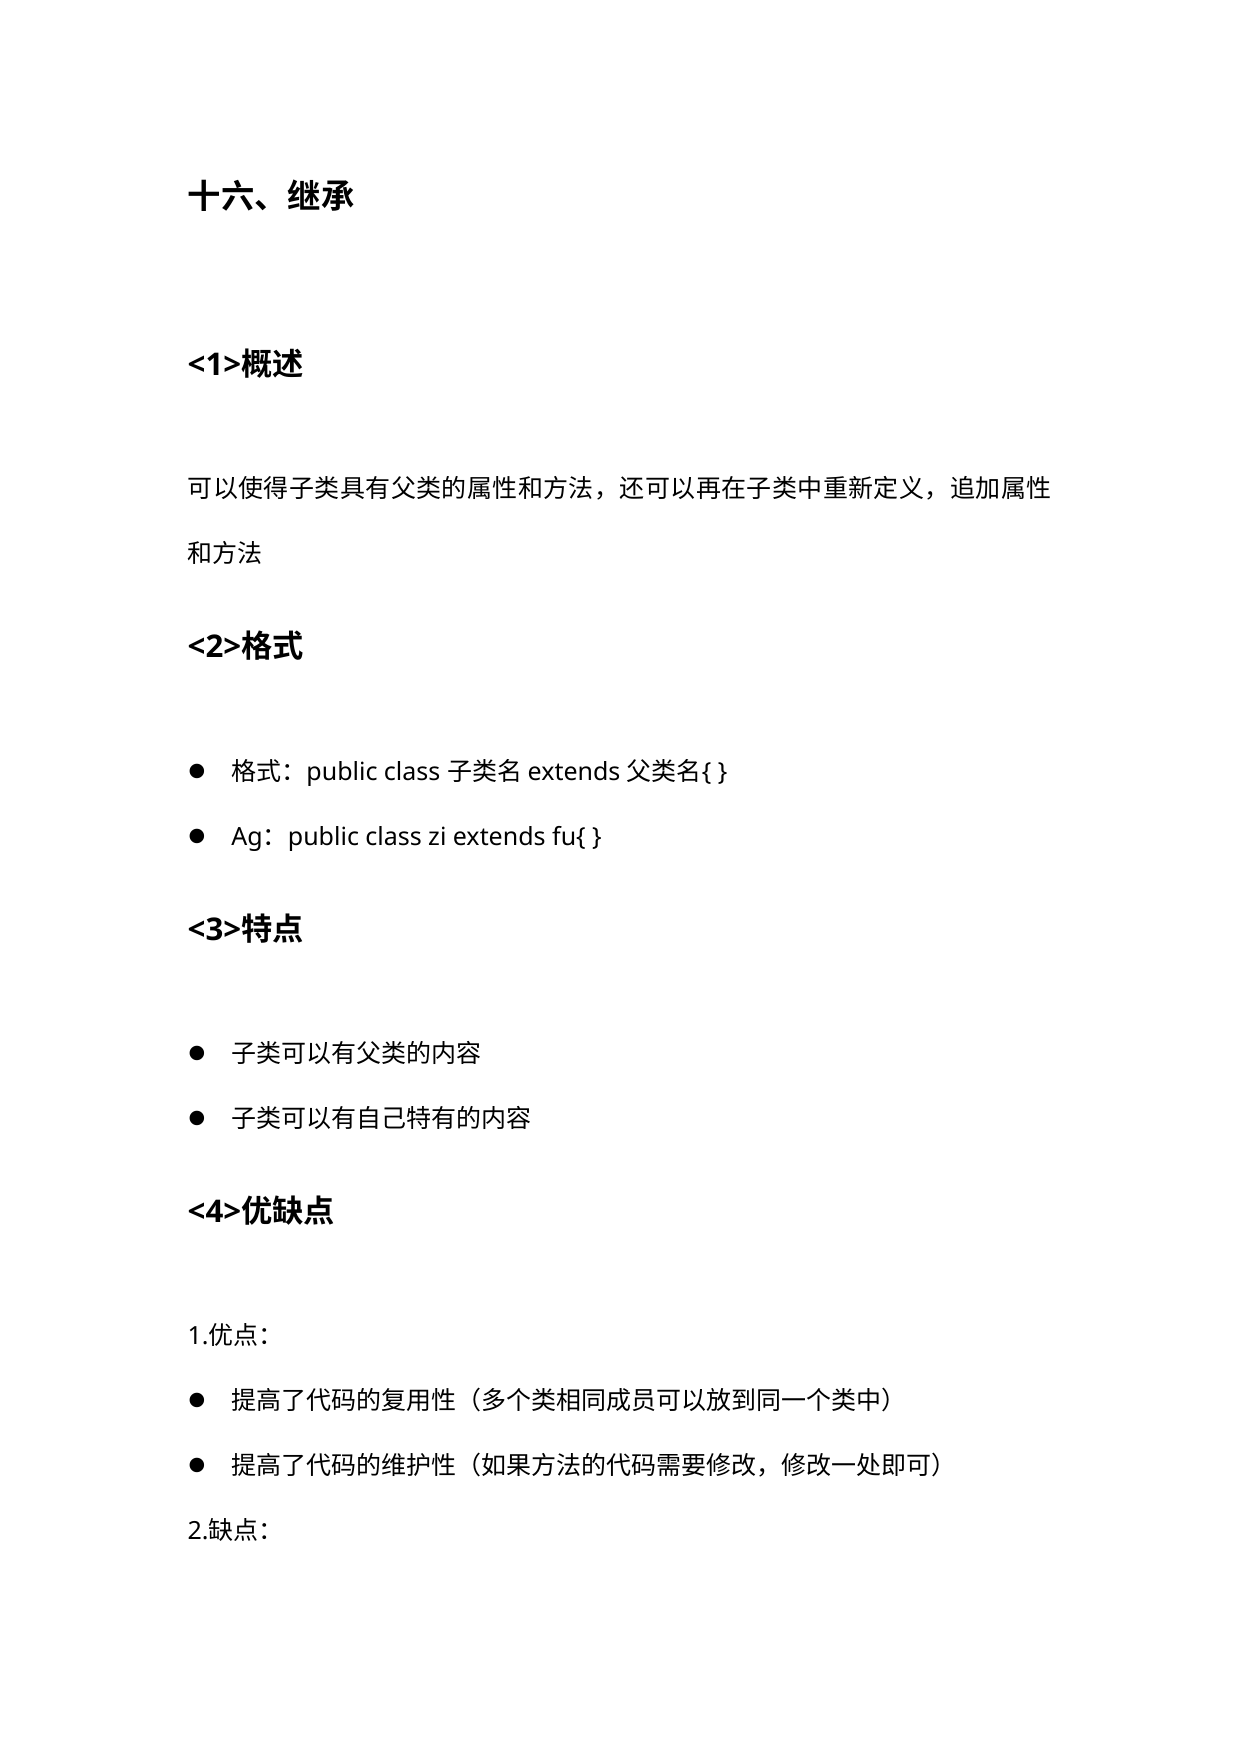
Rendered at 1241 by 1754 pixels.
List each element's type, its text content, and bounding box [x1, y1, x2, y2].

text 可以使得子类具有父类的属性和方法，还可以再在子类中重新定义，追加属性和方法 [187, 454, 1053, 584]
list 子类可以有父类的内容 [187, 1019, 1053, 1084]
subtitle <4>优缺点 [187, 1176, 1053, 1241]
text 2.缺点： [187, 1496, 1053, 1561]
list 提高了代码的维护性（如果方法的代码需要修改，修改一处即可） [187, 1431, 1053, 1496]
list 提高了代码的复用性（多个类相同成员可以放到同一个类中） [187, 1366, 1053, 1431]
list Ag：public class zi extends fu{ } [187, 802, 1053, 867]
list 格式：public class 子类名 extends 父类名{ } [187, 737, 1053, 802]
list 子类可以有自己特有的内容 [187, 1084, 1053, 1149]
subtitle 十六、继承 [187, 162, 1053, 227]
subtitle <3>特点 [187, 894, 1053, 959]
subtitle <1>概述 [187, 329, 1053, 394]
text 1.优点： [187, 1301, 1053, 1366]
subtitle <2>格式 [187, 612, 1053, 677]
